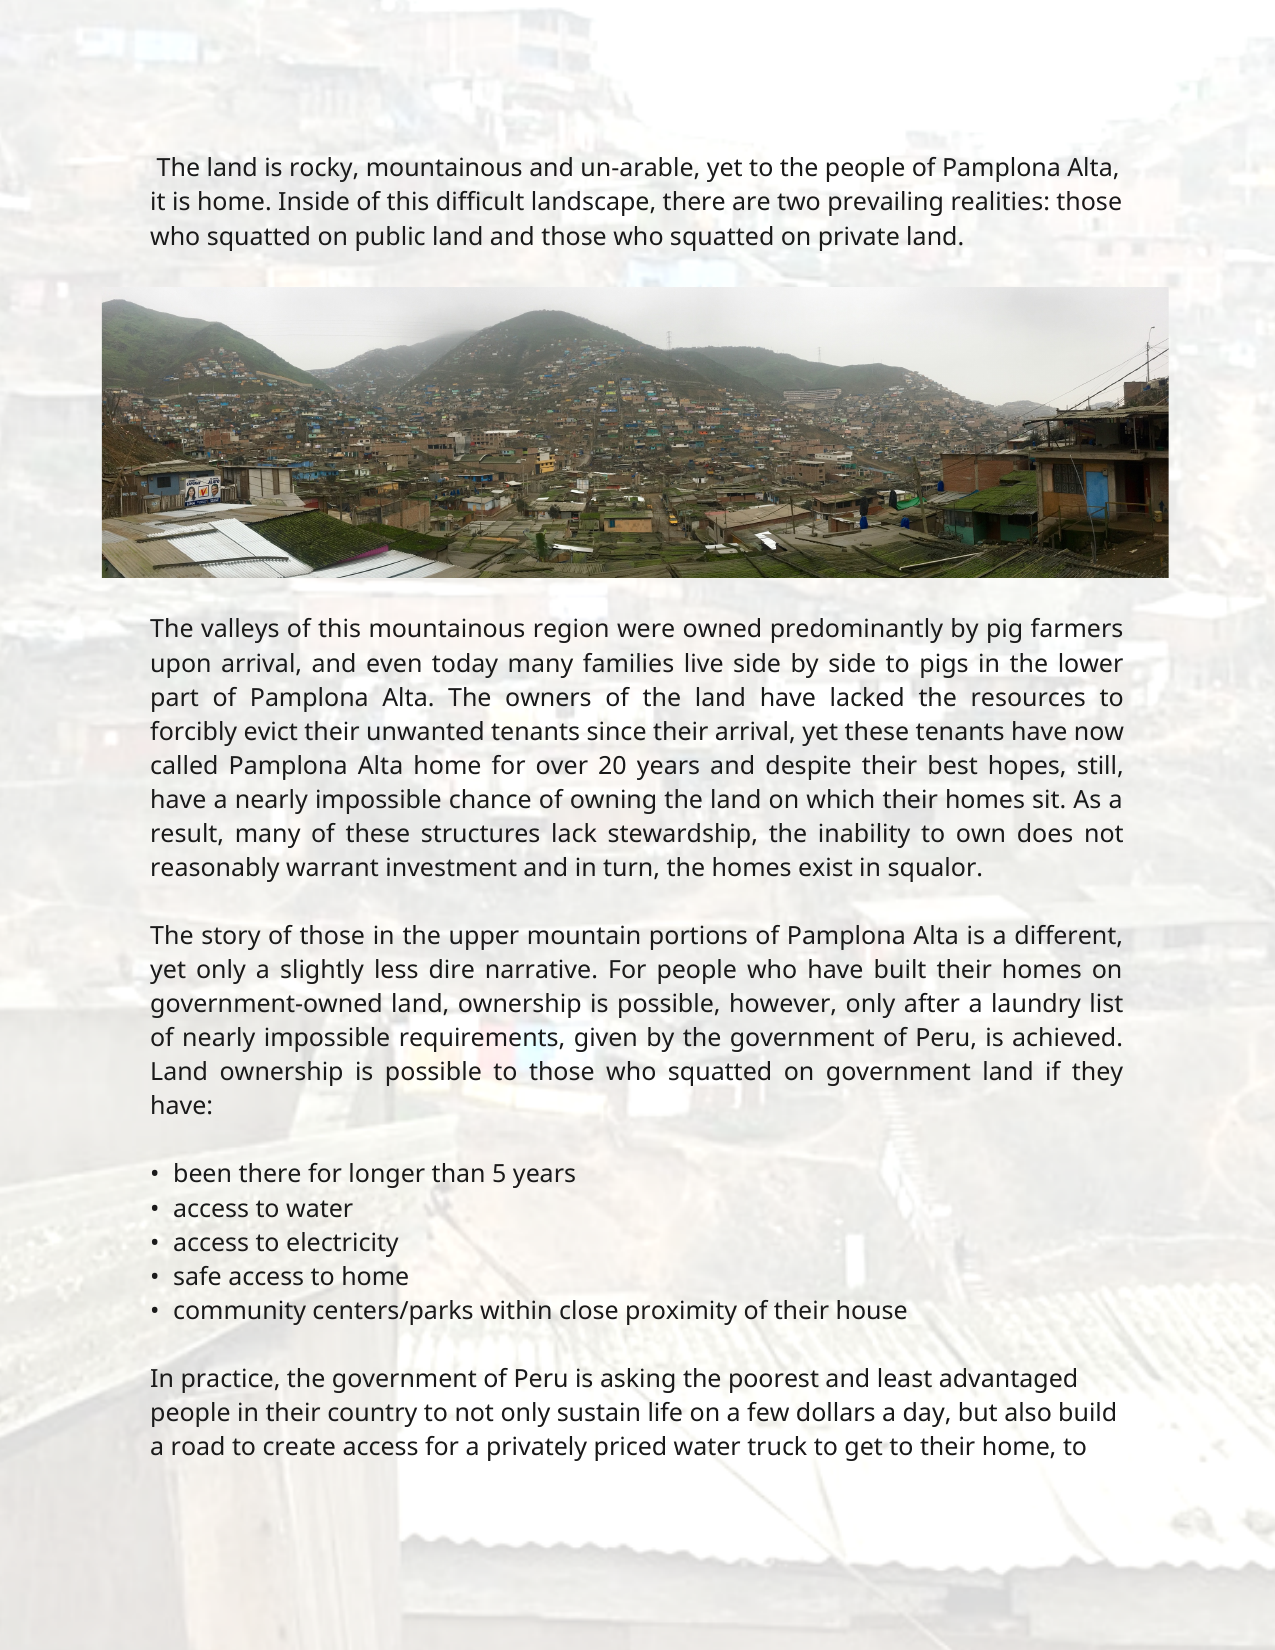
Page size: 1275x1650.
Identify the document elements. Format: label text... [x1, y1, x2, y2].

list access to electricity [150, 1224, 1125, 1258]
text The land is rocky, mountainous and un-arable, yet to the people of Pamplona Alta, it is home. Inside of this difficult landscape, there are two prevailing realities: those who squatted on public land and those who squatted on private land. [150, 150, 1125, 252]
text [150, 1361, 1125, 1463]
picture [101, 287, 1169, 578]
list been there for longer than 5 years [150, 1156, 1125, 1190]
list access to water [150, 1190, 1125, 1224]
list safe access to home [150, 1258, 1125, 1292]
text The story of those in the upper mountain portions of Pamplona Alta is a different, yet only a slightly less dire narrative. For people who have built their homes on government-owned land, ownership is possible, however, only after a laundry list of nearly impossible requirements, given by the government of Peru, is achieved. Land ownership is possible to those who squatted on government land if they have: [150, 918, 1125, 1122]
list community centers/parks within close proximity of their house [150, 1292, 1125, 1326]
text The valleys of this mountainous region were owned predominantly by pig farmers upon arrival, and even today many families live side by side to pigs in the lower part of Pamplona Alta. The owners of the land have lacked the resources to forcibly evict their unwanted tenants since their arrival, yet these tenants have now called Pamplona Alta home for over 20 years and despite their best hopes, still, have a nearly impossible chance of owning the land on which their homes sit. As a result, many of these structures lack stewardship, the inability to own does not reasonably warrant investment and in turn, the homes exist in squalor. [150, 611, 1125, 884]
